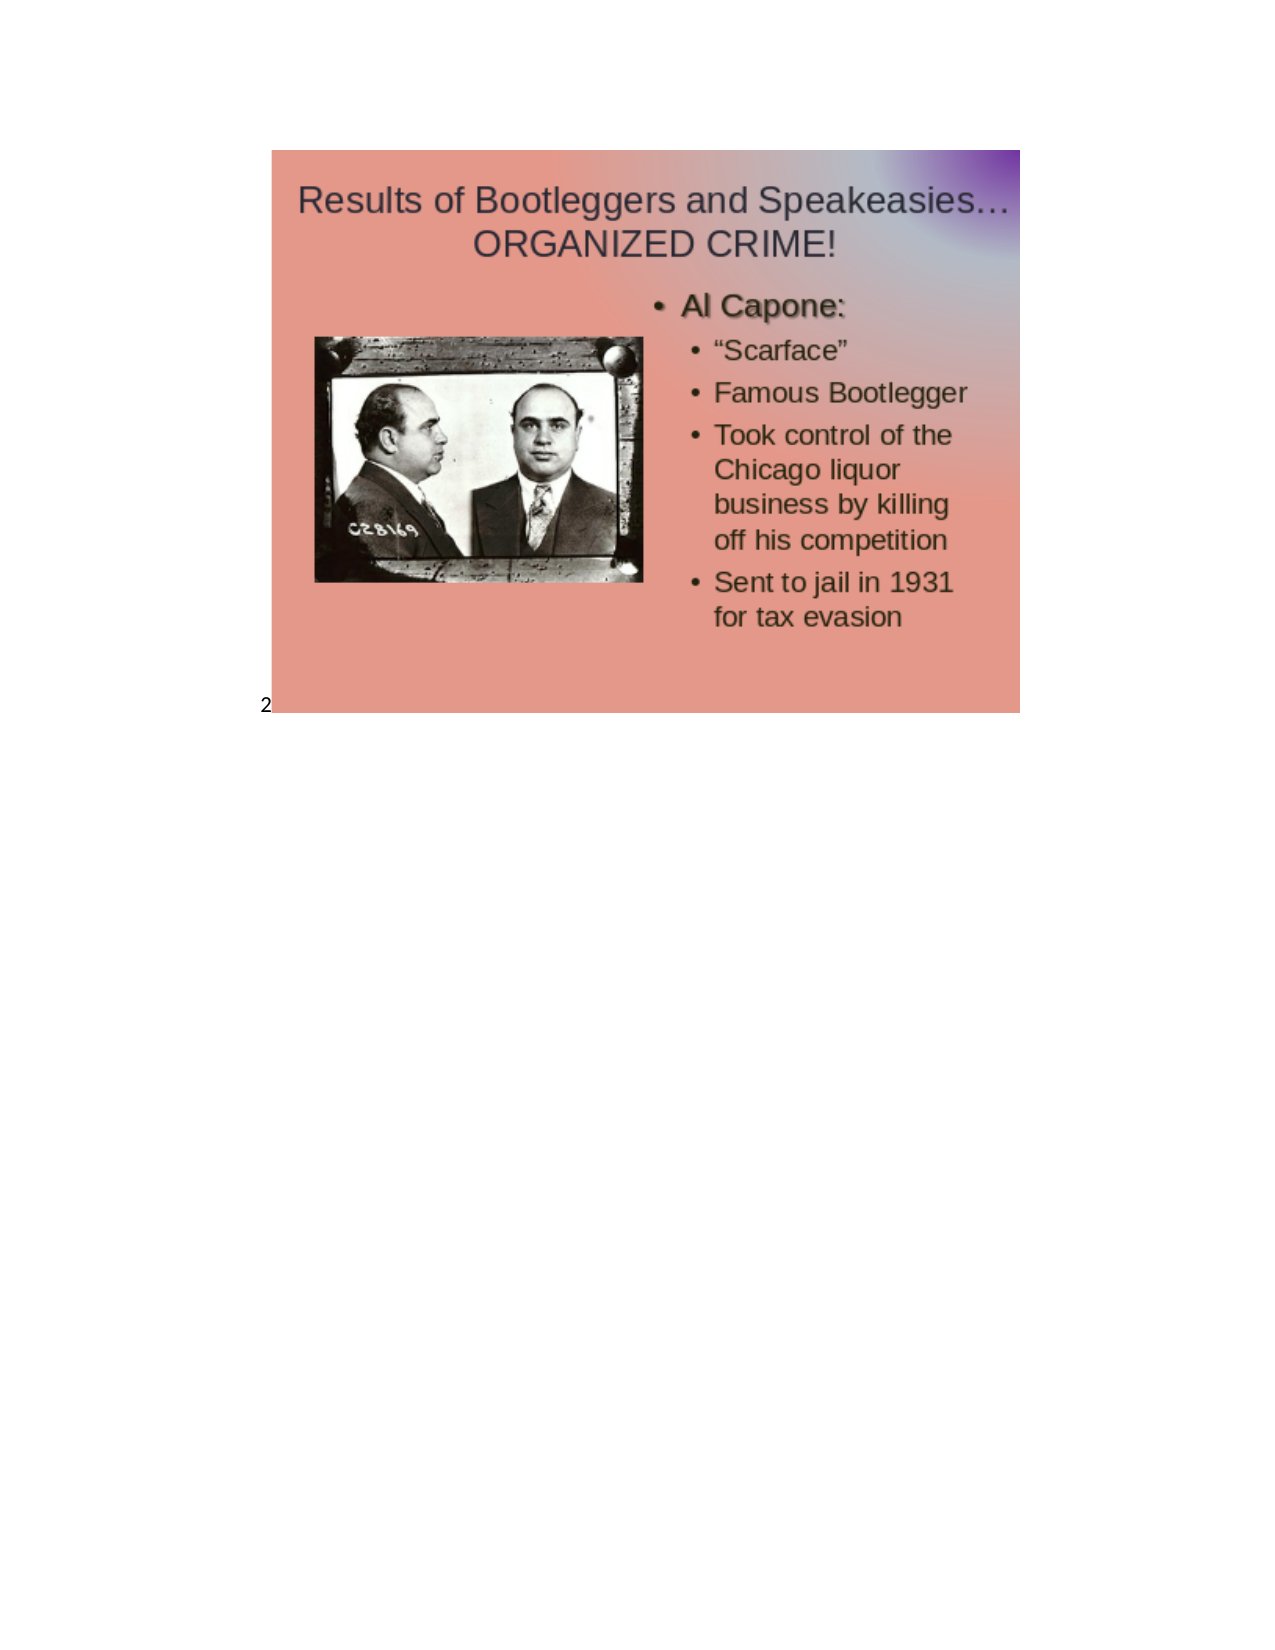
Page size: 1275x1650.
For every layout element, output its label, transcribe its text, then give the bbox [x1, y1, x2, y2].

text 2 [150, 150, 1125, 718]
